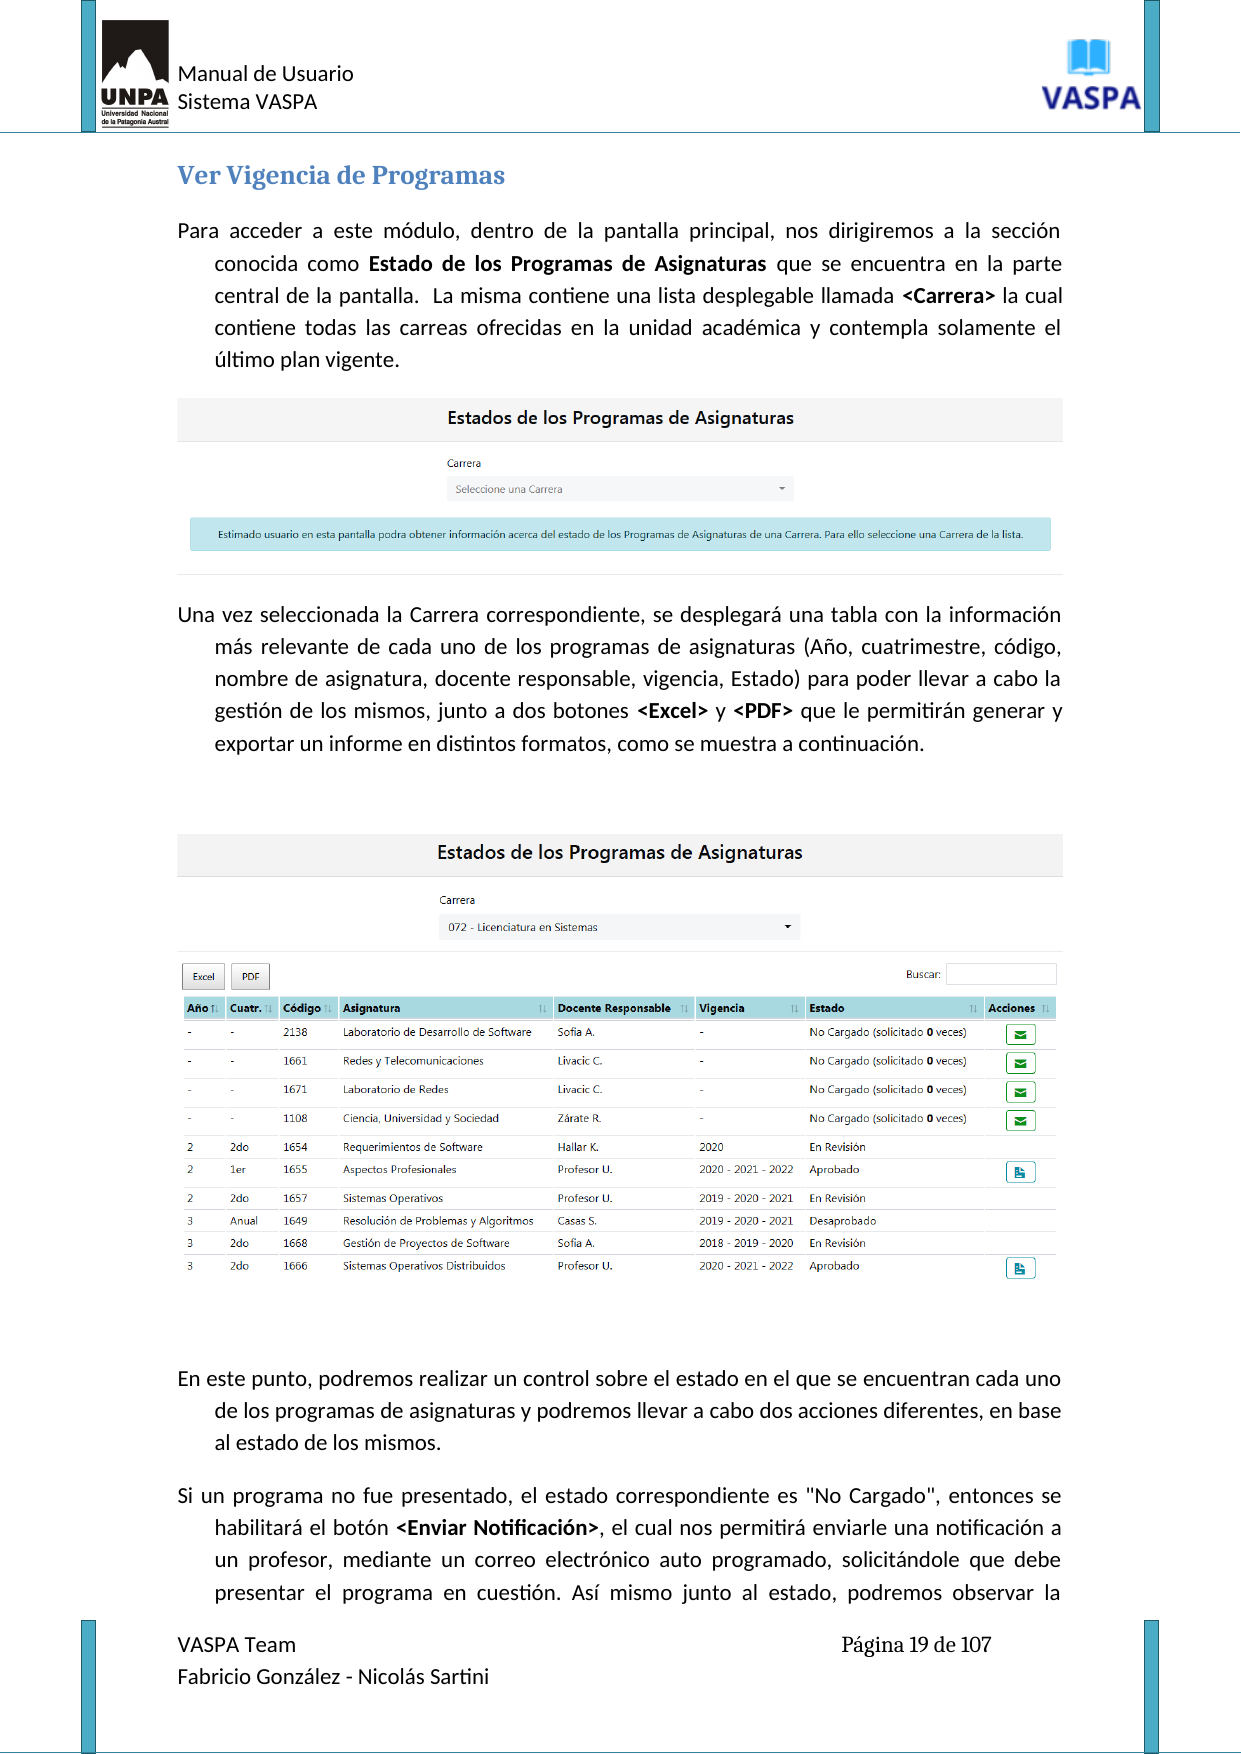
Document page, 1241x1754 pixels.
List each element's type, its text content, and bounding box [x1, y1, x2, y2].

text Una vez seleccionada la Carrera correspondiente, se desplegará una tabla con la información más relevante de cada uno de los programas de asignaturas (Año, cuatrimestre, código, nombre de asignatura, docente responsable, vigencia, Estado) para poder llevar a cabo la gestión de los mismos, junto a dos botones <Excel> y <PDF> que le permitirán generar y exportar un informe en distintos formatos, como se muestra a continuación. [177, 600, 1063, 757]
picture [177, 834, 1063, 1286]
text En este punto, podremos realizar un control sobre el estado en el que se encuentran cada uno de los programas de asignaturas y podremos llevar a cabo dos acciones diferentes, en base al estado de los mismos. [177, 1364, 1063, 1456]
picture [100, 18, 170, 129]
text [177, 1481, 1063, 1606]
text Ver Vigencia de Programas [177, 160, 1063, 191]
text Para acceder a este módulo, dentro de la pantalla principal, nos dirigiremos a la sección conocida como Estado de los Programas de Asignaturas que se encuentra en la parte central de la pantalla. La misma contiene una lista desplegable llamada <Carrera> la cual contiene todas las carreas ofrecidas en la unidad académica y contempla solamente el último plan vigente. [177, 216, 1063, 373]
picture [1036, 19, 1146, 129]
picture [177, 398, 1063, 575]
